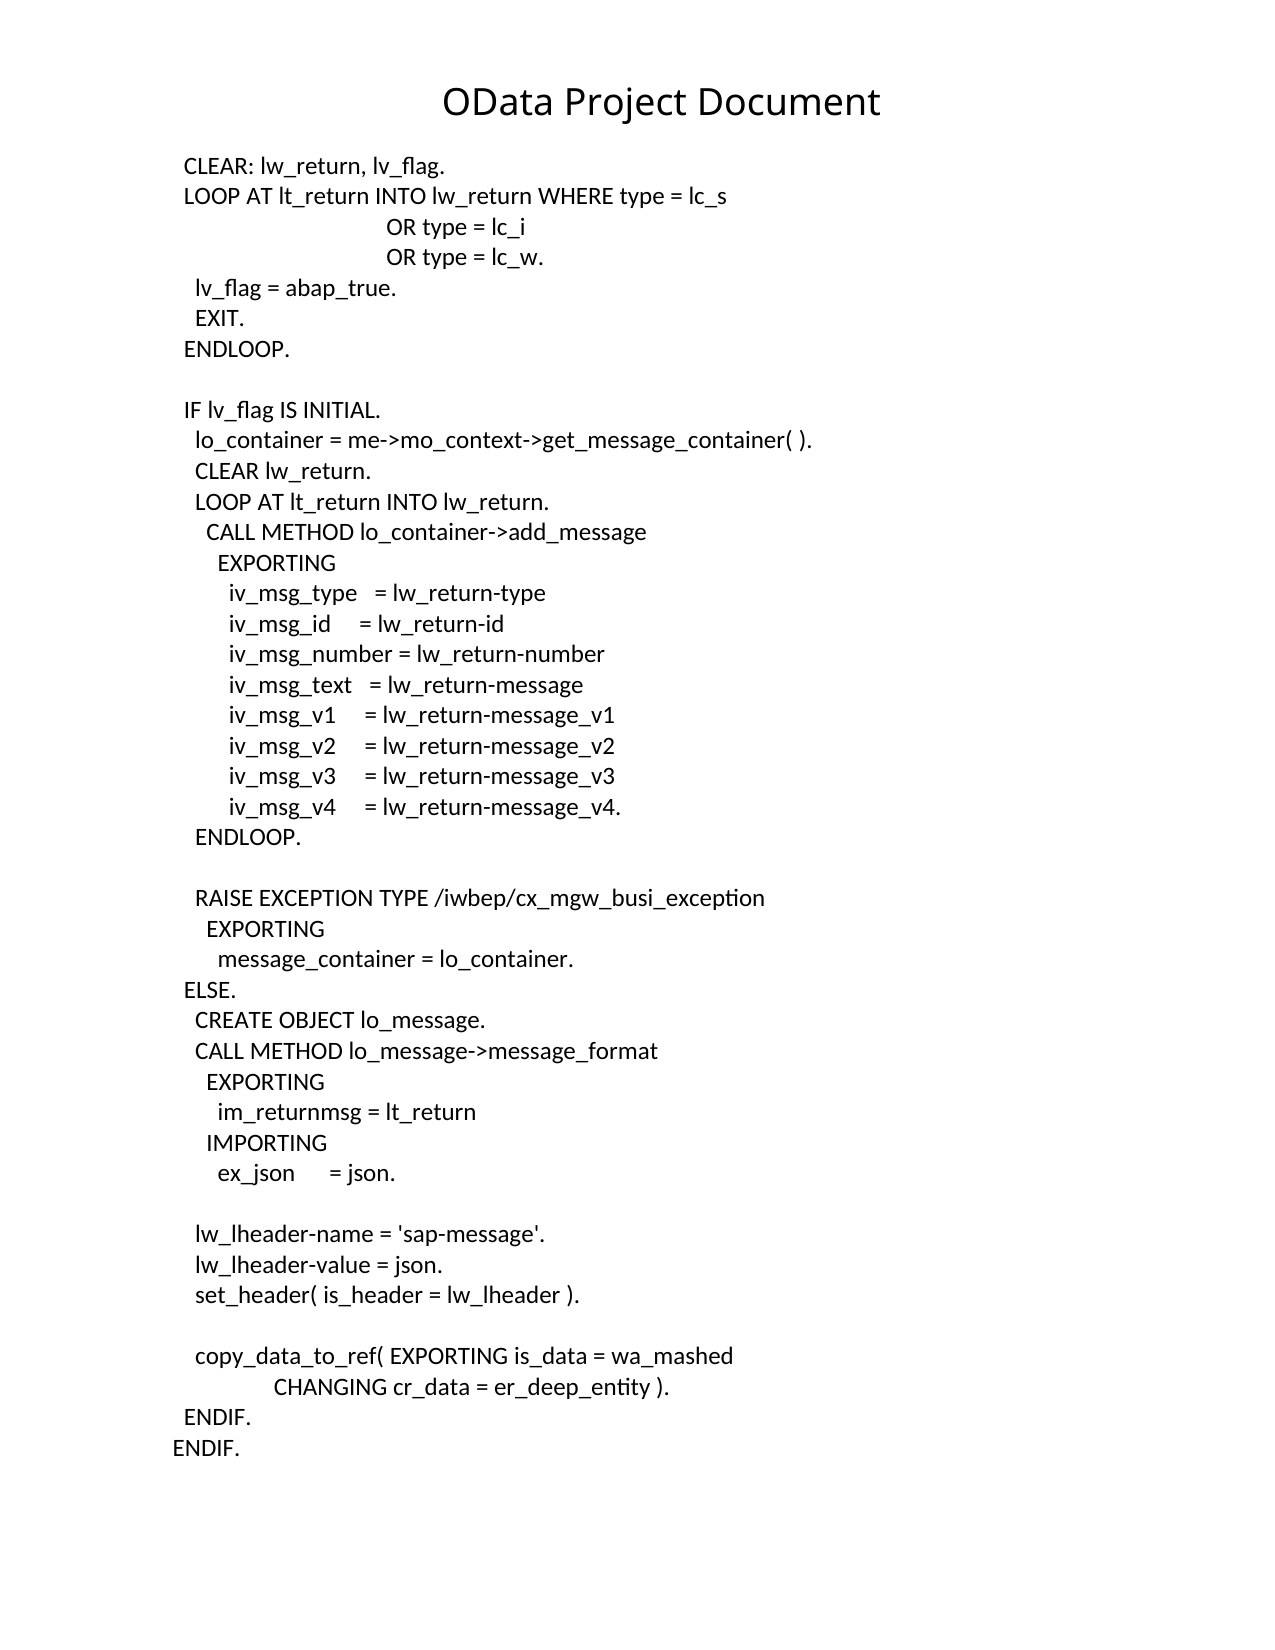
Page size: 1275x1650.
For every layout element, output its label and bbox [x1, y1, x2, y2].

text [150, 150, 1125, 1462]
